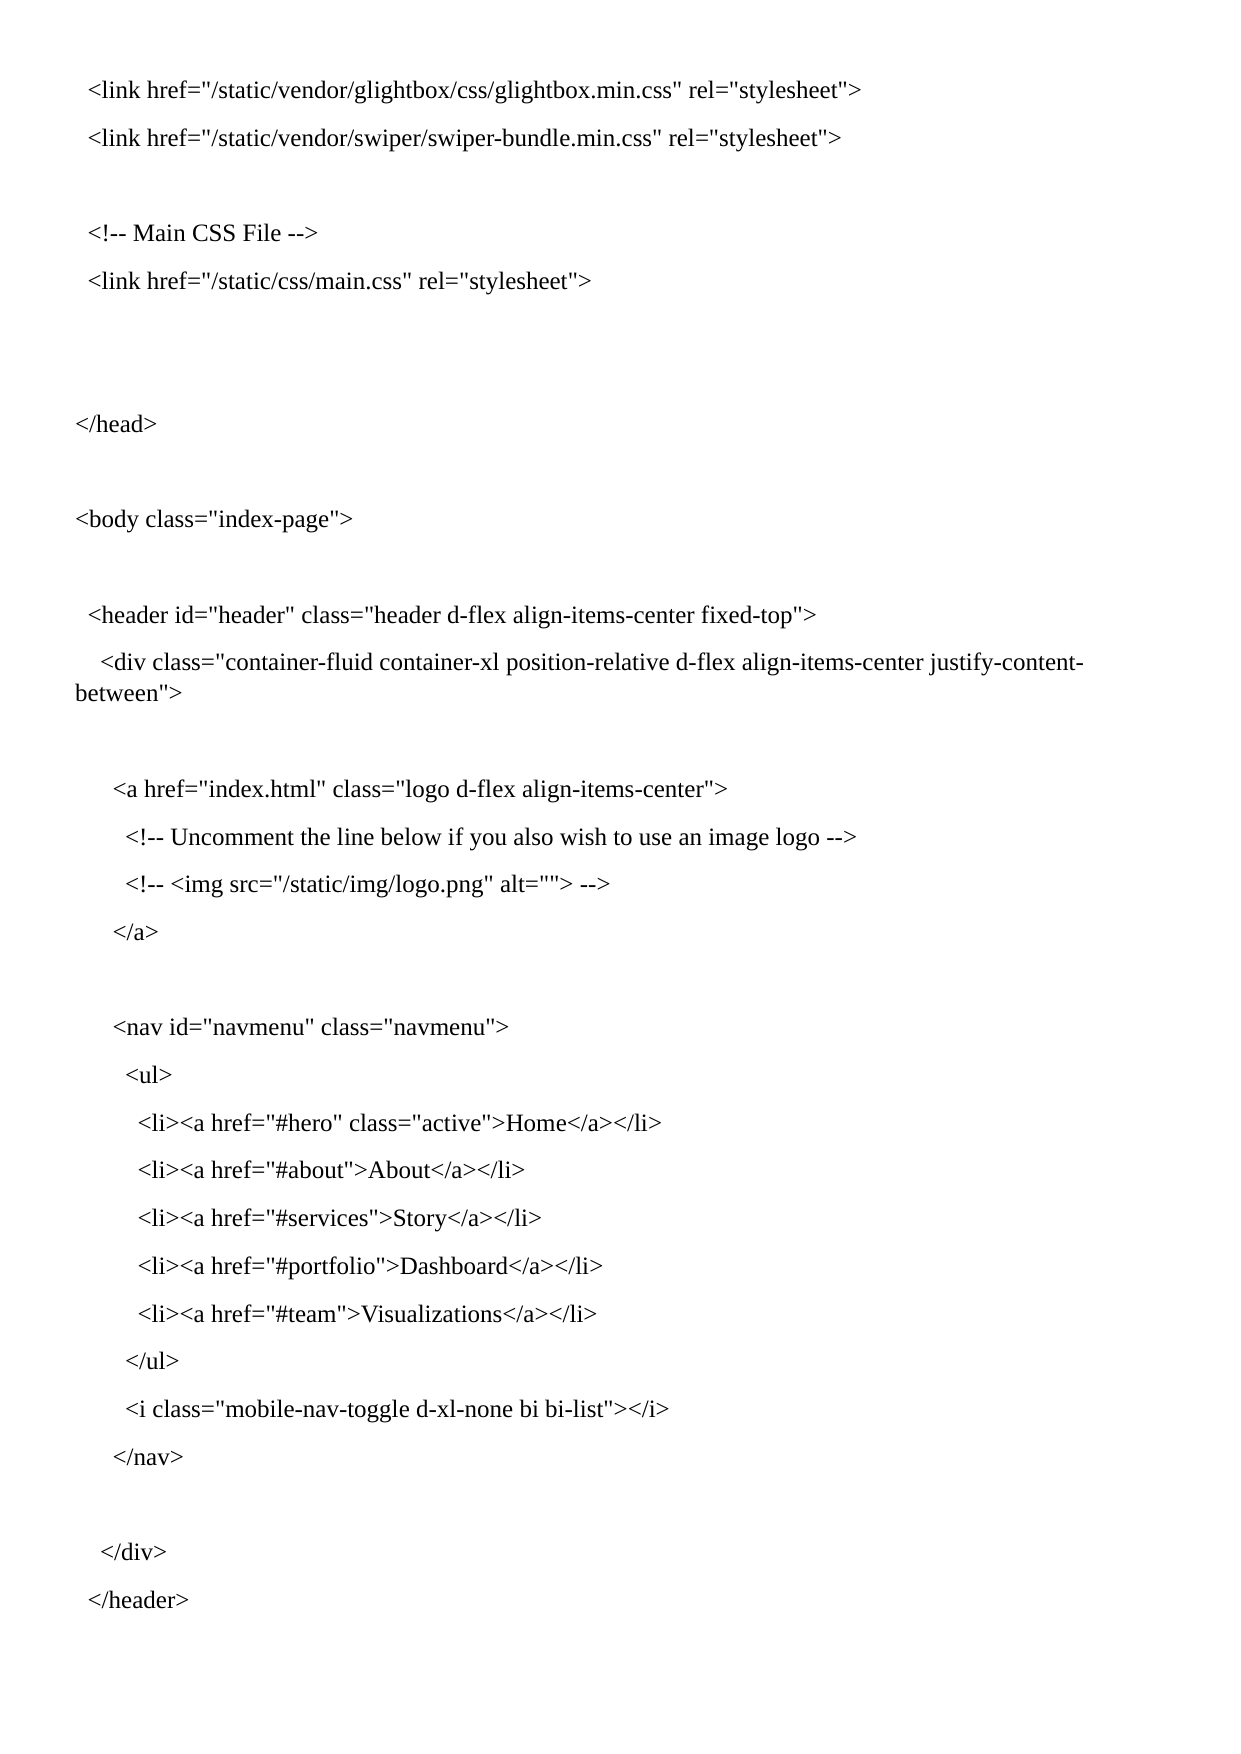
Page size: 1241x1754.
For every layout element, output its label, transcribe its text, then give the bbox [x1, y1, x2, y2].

text </div> [75, 1537, 1165, 1566]
text <div class="container-fluid container-xl position-relative d-flex align-items-center justify-content-between"> [75, 647, 1165, 707]
text </head> [75, 409, 1165, 438]
text <link href="/static/css/main.css" rel="stylesheet"> [75, 266, 1165, 294]
text <li><a href="#services">Story</a></li> [75, 1203, 1165, 1232]
text <!-- Main CSS File --> [75, 218, 1165, 247]
text </ul> [75, 1346, 1165, 1375]
text </header> [75, 1585, 1165, 1614]
text <ul> [75, 1060, 1165, 1089]
text <header id="header" class="header d-flex align-items-center fixed-top"> [75, 600, 1165, 628]
text <i class="mobile-nav-toggle d-xl-none bi bi-list"></i> [75, 1394, 1165, 1423]
text <!-- Uncomment the line below if you also wish to use an image logo --> [75, 822, 1165, 850]
text <li><a href="#about">About</a></li> [75, 1156, 1165, 1184]
text <li><a href="#portfolio">Dashboard</a></li> [75, 1251, 1165, 1280]
text <li><a href="#team">Visualizations</a></li> [75, 1299, 1165, 1327]
text <li><a href="#hero" class="active">Home</a></li> [75, 1108, 1165, 1137]
text <!-- <img src="/static/img/logo.png" alt=""> --> [75, 869, 1165, 898]
text <body class="index-page"> [75, 504, 1165, 533]
text <link href="/static/vendor/glightbox/css/glightbox.min.css" rel="stylesheet"> [75, 75, 1165, 104]
text <link href="/static/vendor/swiper/swiper-bundle.min.css" rel="stylesheet"> [75, 123, 1165, 151]
text </a> [75, 917, 1165, 946]
text <nav id="navmenu" class="navmenu"> [75, 1012, 1165, 1041]
text </nav> [75, 1442, 1165, 1471]
text <a href="index.html" class="logo d-flex align-items-center"> [75, 774, 1165, 803]
